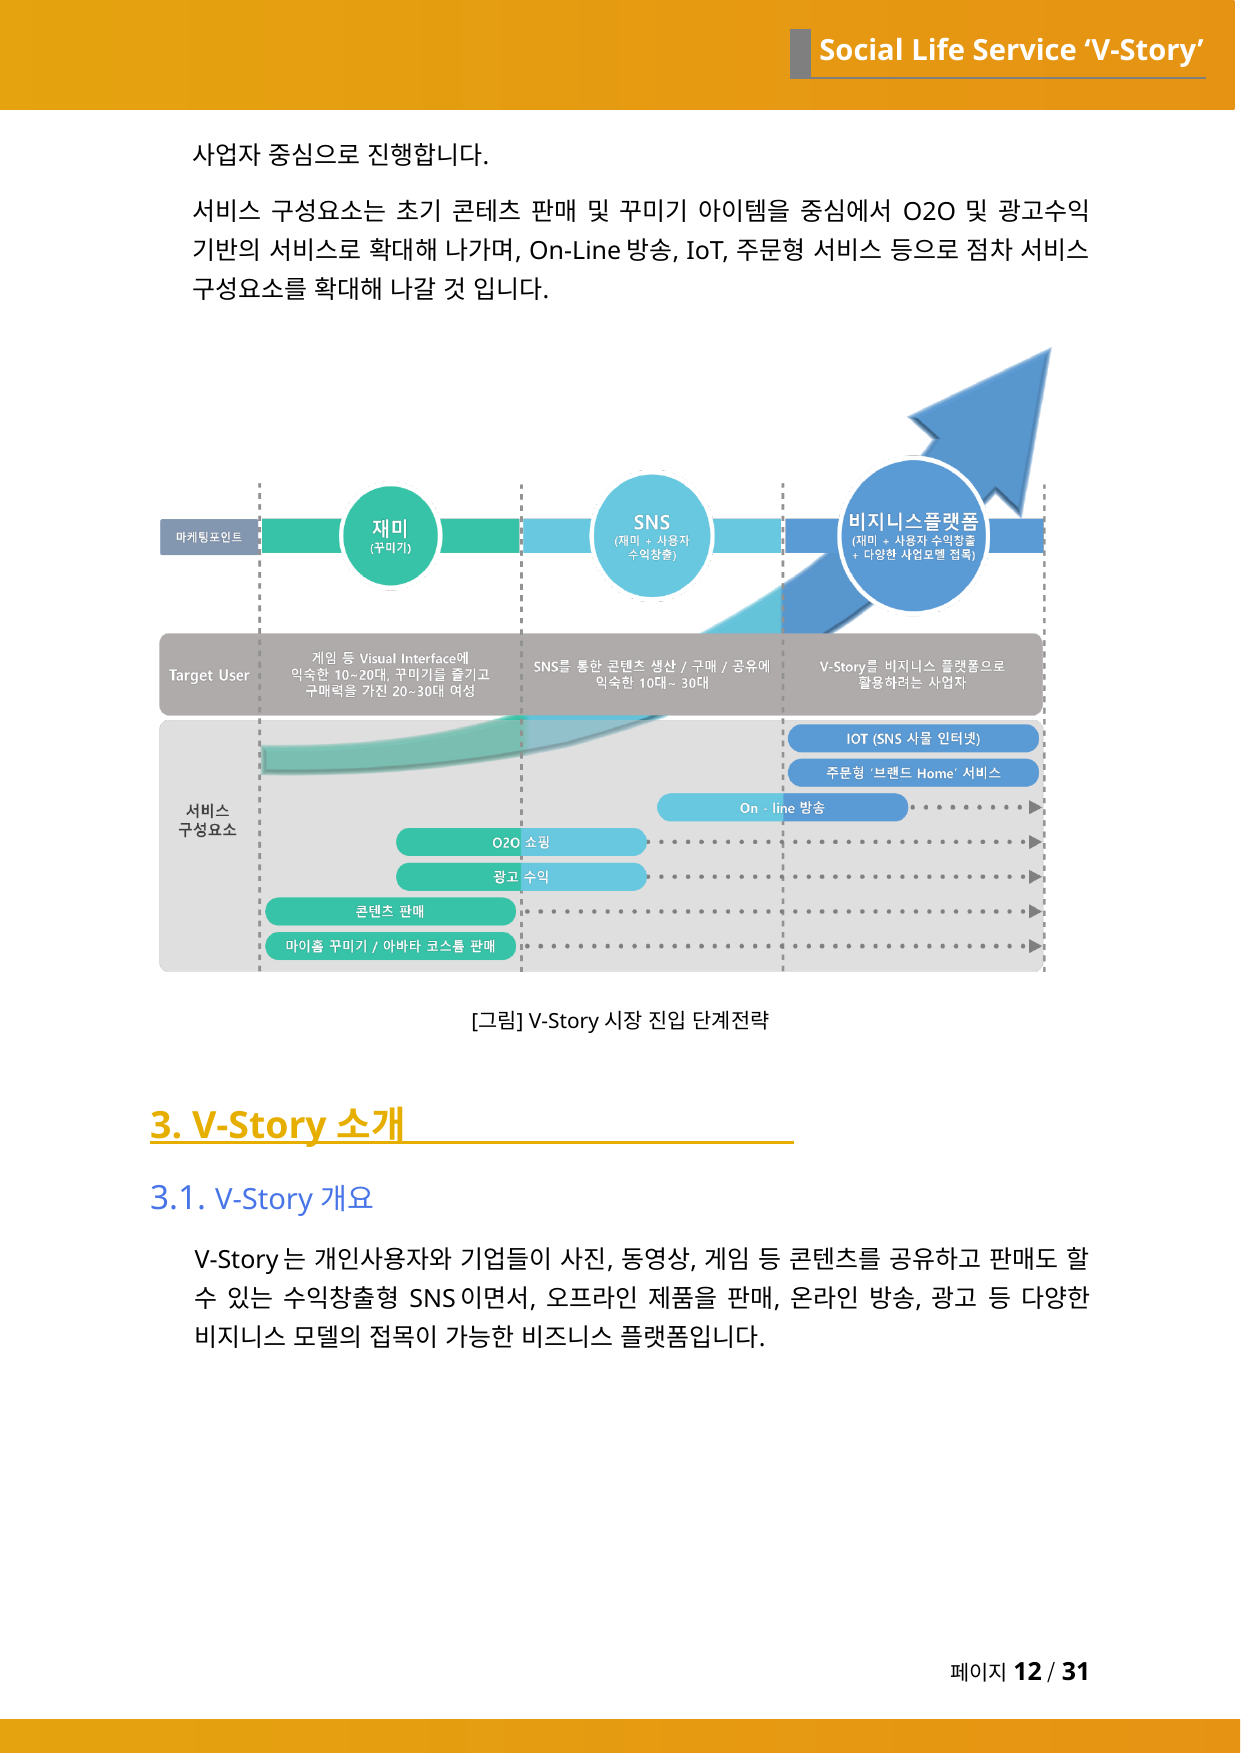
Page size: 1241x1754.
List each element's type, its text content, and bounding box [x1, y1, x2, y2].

list 서비스 구성요소는 초기 콘테츠 판매 및 꾸미기 아이템을 중심에서 O2O 및 광고수익 기반의 서비스로 확대해 나가며, On-Line방송, IoT, 주문형 서비스 등으로 점차 서비스 구성요소를 확대해 나갈 것 입니다. [192, 191, 1090, 306]
text V-Story는 개인사용자와 기업들이 사진, 동영상, 게임 등 콘텐츠를 공유하고 판매도 할 수 있는 수익창출형 SNS이면서, 오프라인 제품을 판매, 온라인 방송, 광고 등 다양한 비지니스 모델의 접목이 가능한 비즈니스 플랫폼입니다. [194, 1240, 1090, 1354]
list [192, 136, 1090, 172]
picture [159, 345, 1056, 972]
text 3. V-Story 소개 [150, 1095, 1090, 1149]
text 3.1. V-Story 개요 [150, 1174, 1090, 1219]
